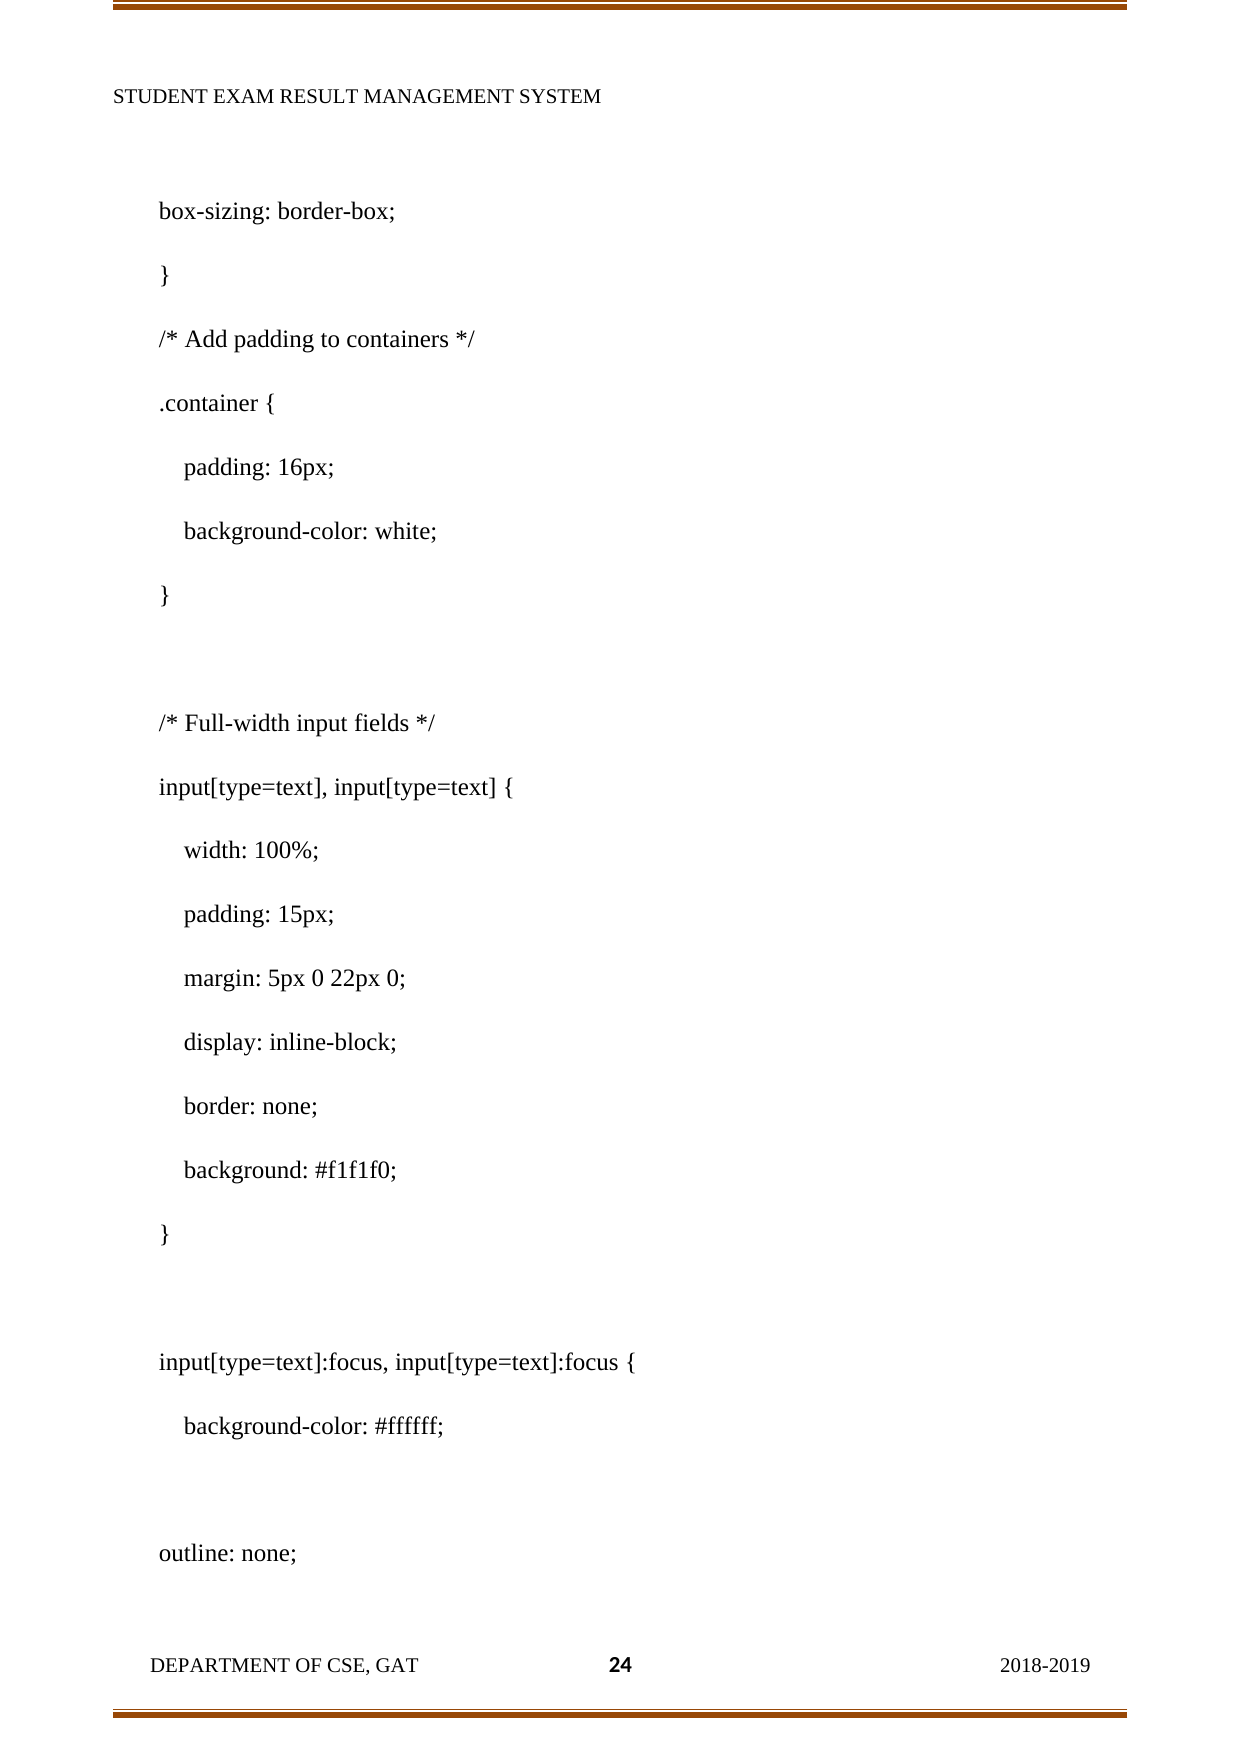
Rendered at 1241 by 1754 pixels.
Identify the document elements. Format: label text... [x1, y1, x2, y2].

text padding: 16px; [159, 452, 1074, 481]
text } [159, 260, 1074, 289]
text margin: 5px 0 22px 0; [159, 963, 1074, 992]
text background: #f1f1f0; [159, 1155, 1074, 1184]
text padding: 15px; [159, 899, 1074, 928]
text .container { [159, 388, 1074, 417]
text display: inline-block; [159, 1027, 1074, 1056]
text box-sizing: border-box; [159, 196, 1074, 225]
text background-color: #ffffff; [159, 1411, 1074, 1440]
text width: 100%; [159, 836, 1074, 864]
text /* Add padding to containers */ [159, 324, 1074, 353]
text } [159, 580, 1074, 608]
text input[type=text]:focus, input[type=text]:focus { [159, 1347, 1074, 1376]
text outline: none; [159, 1538, 1074, 1567]
text background-color: white; [159, 516, 1074, 544]
text input[type=text], input[type=text] { [159, 772, 1074, 800]
text /* Full-width input fields */ [159, 708, 1074, 736]
text border: none; [159, 1091, 1074, 1120]
text } [159, 1219, 1074, 1248]
